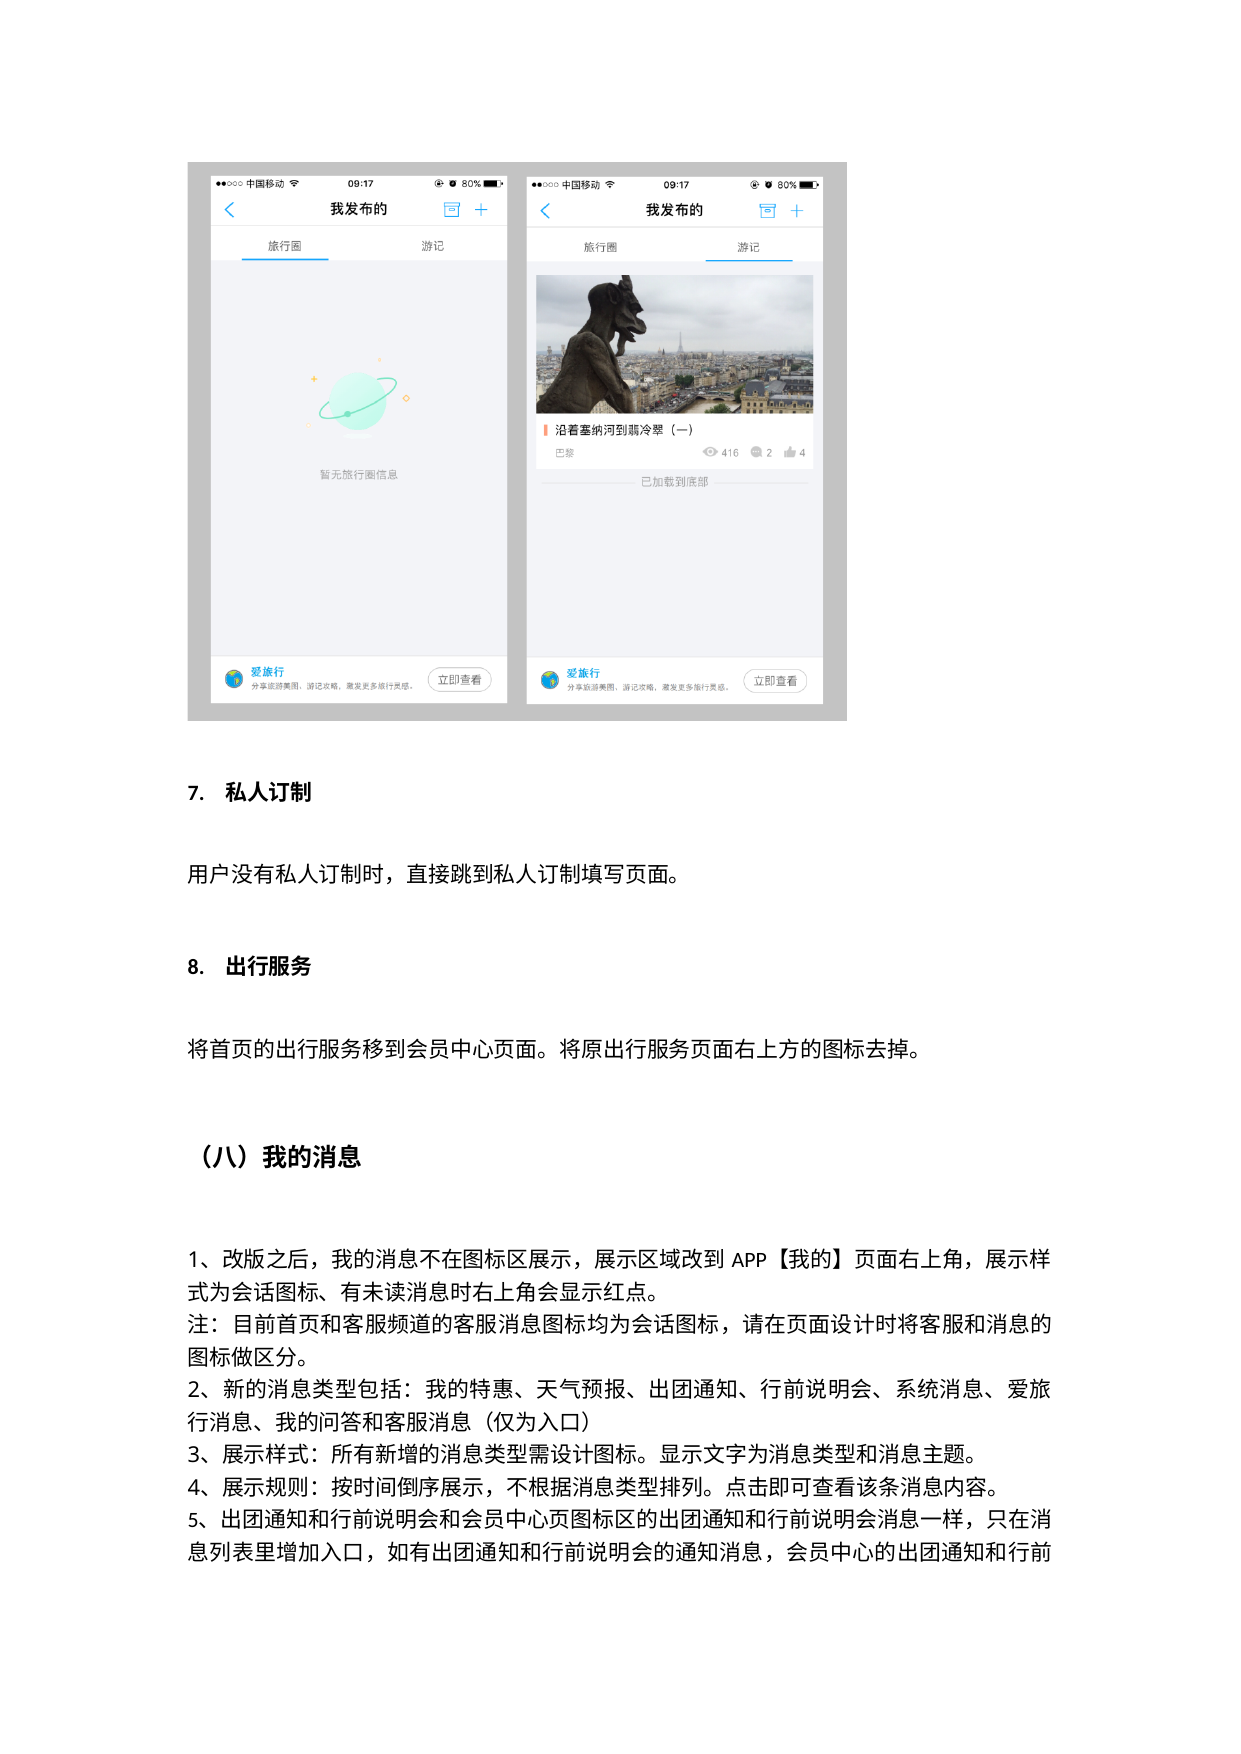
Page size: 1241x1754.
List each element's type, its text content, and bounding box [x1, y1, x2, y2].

subtitle 出行服务 [187, 949, 1053, 981]
text 用户没有私人订制时，直接跳到私人订制填写页面。 [187, 857, 1053, 889]
subtitle （八）我的消息 [187, 1123, 1053, 1188]
text 注：目前首页和客服频道的客服消息图标均为会话图标，请在页面设计时将客服和消息的图标做区分。 [187, 1307, 1053, 1372]
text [187, 1502, 1053, 1567]
picture [187, 162, 847, 721]
subtitle 私人订制 [187, 774, 1053, 807]
text 2、新的消息类型包括：我的特惠、天气预报、出团通知、行前说明会、系统消息、爱旅行消息、我的问答和客服消息（仅为入口） [187, 1372, 1053, 1437]
text 将首页的出行服务移到会员中心页面。将原出行服务页面右上方的图标去掉。 [187, 1031, 1053, 1064]
text 1、改版之后，我的消息不在图标区展示，展示区域改到APP【我的】页面右上角，展示样式为会话图标、有未读消息时右上角会显示红点。 [187, 1242, 1053, 1307]
text 4、展示规则：按时间倒序展示，不根据消息类型排列。点击即可查看该条消息内容。 [187, 1469, 1053, 1502]
text 3、展示样式：所有新增的消息类型需设计图标。显示文字为消息类型和消息主题。 [187, 1437, 1053, 1469]
